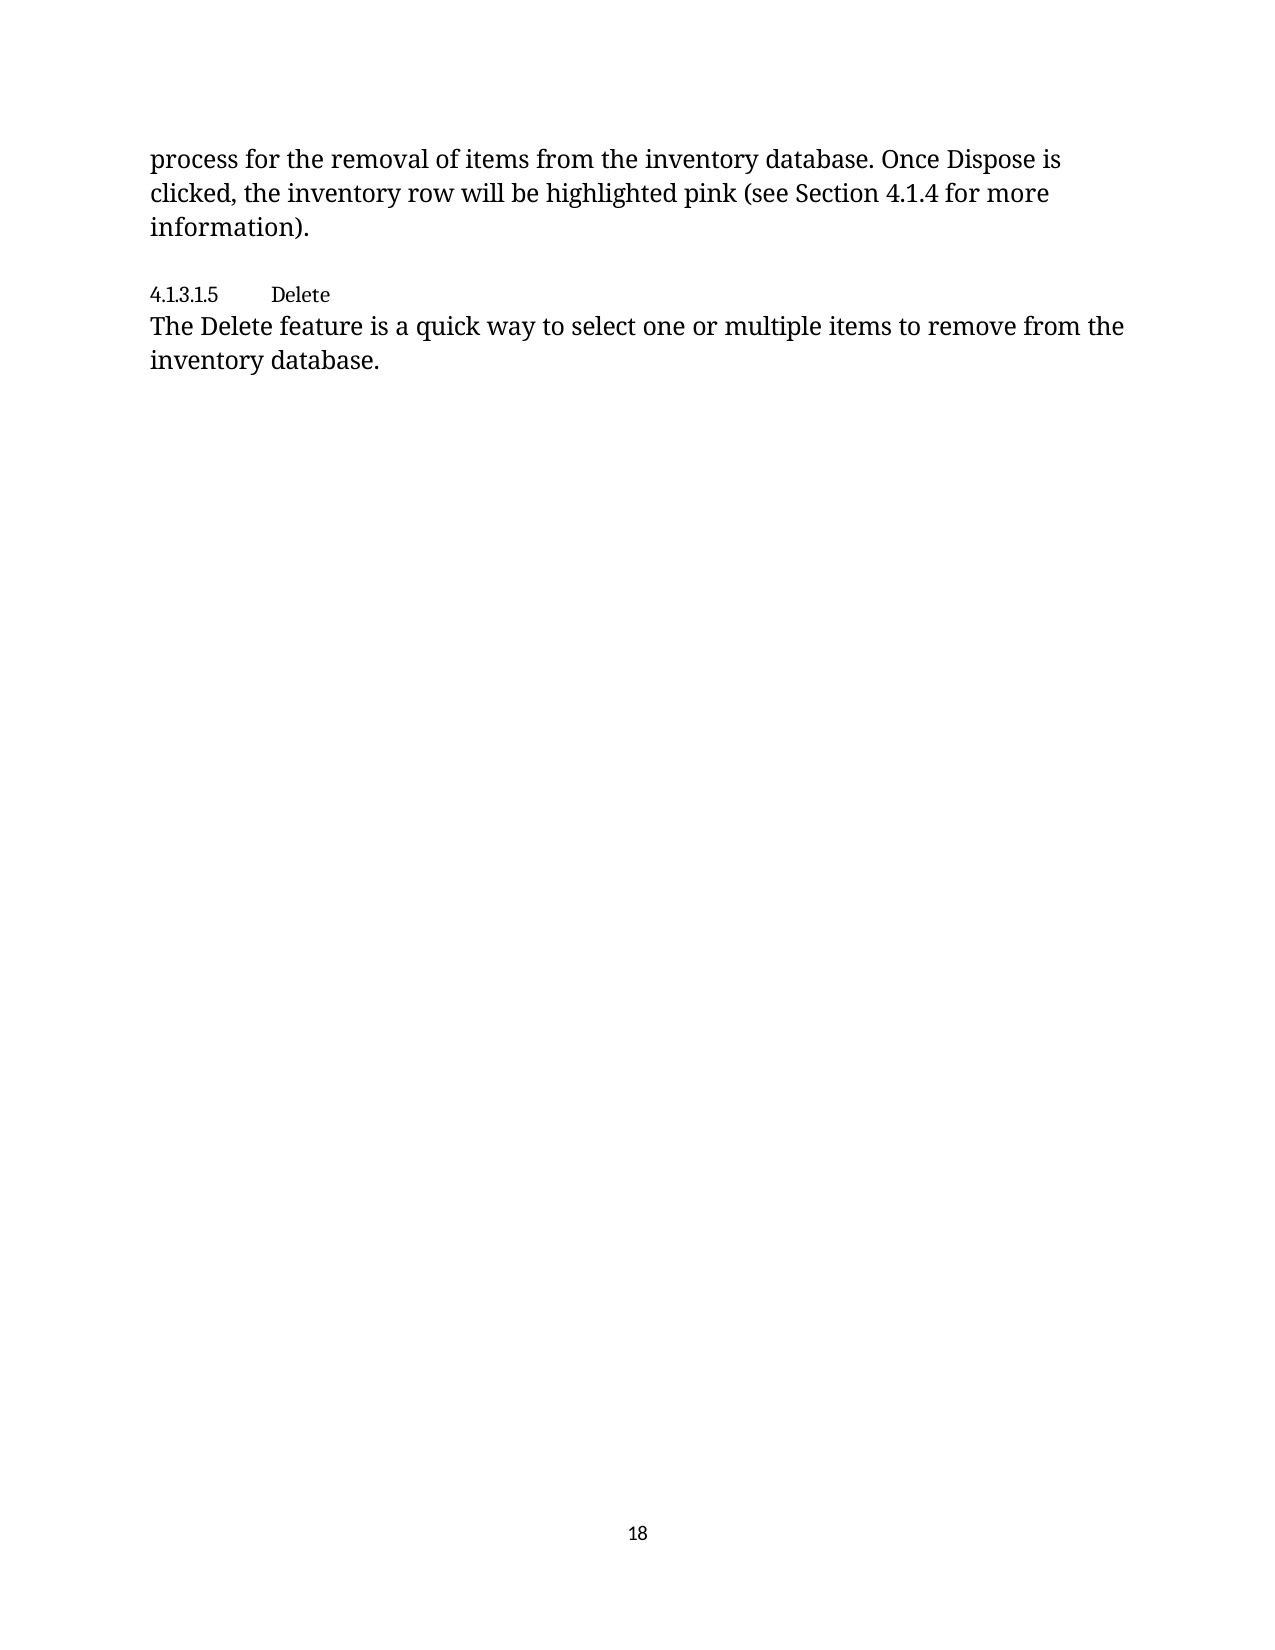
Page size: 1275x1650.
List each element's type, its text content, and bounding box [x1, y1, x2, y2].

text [150, 142, 1113, 244]
subtitle 4.1.3.1.5 Delete [121, 282, 1210, 308]
text The Delete feature is a quick way to select one or multiple items to remove from the inventory database. [150, 308, 1210, 377]
